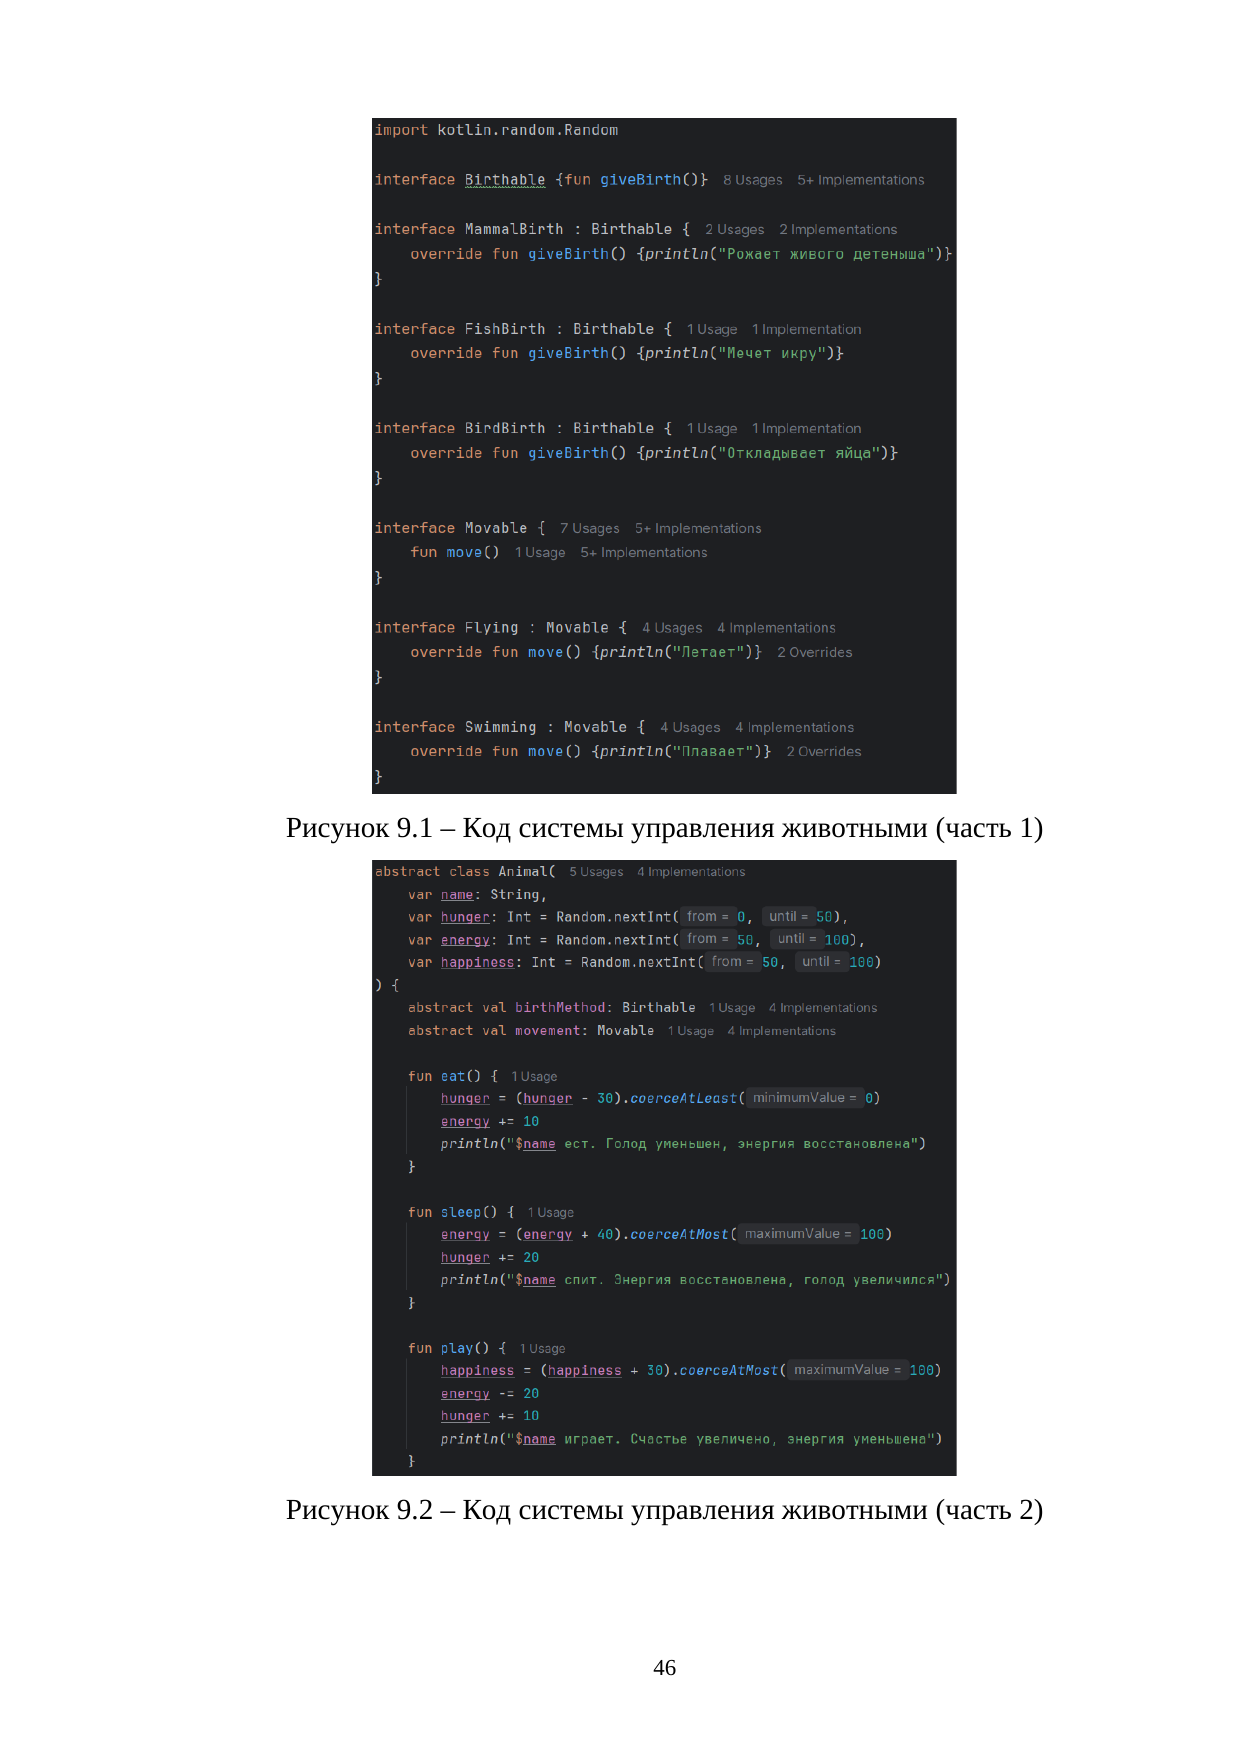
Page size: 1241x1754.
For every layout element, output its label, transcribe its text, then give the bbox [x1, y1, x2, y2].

picture [372, 118, 957, 794]
picture [372, 860, 957, 1476]
text Рисунок 9.2 – Код системы управления животными (часть 2) [177, 1492, 1152, 1526]
text Рисунок 9.1 – Код системы управления животными (часть 1) [177, 811, 1152, 844]
